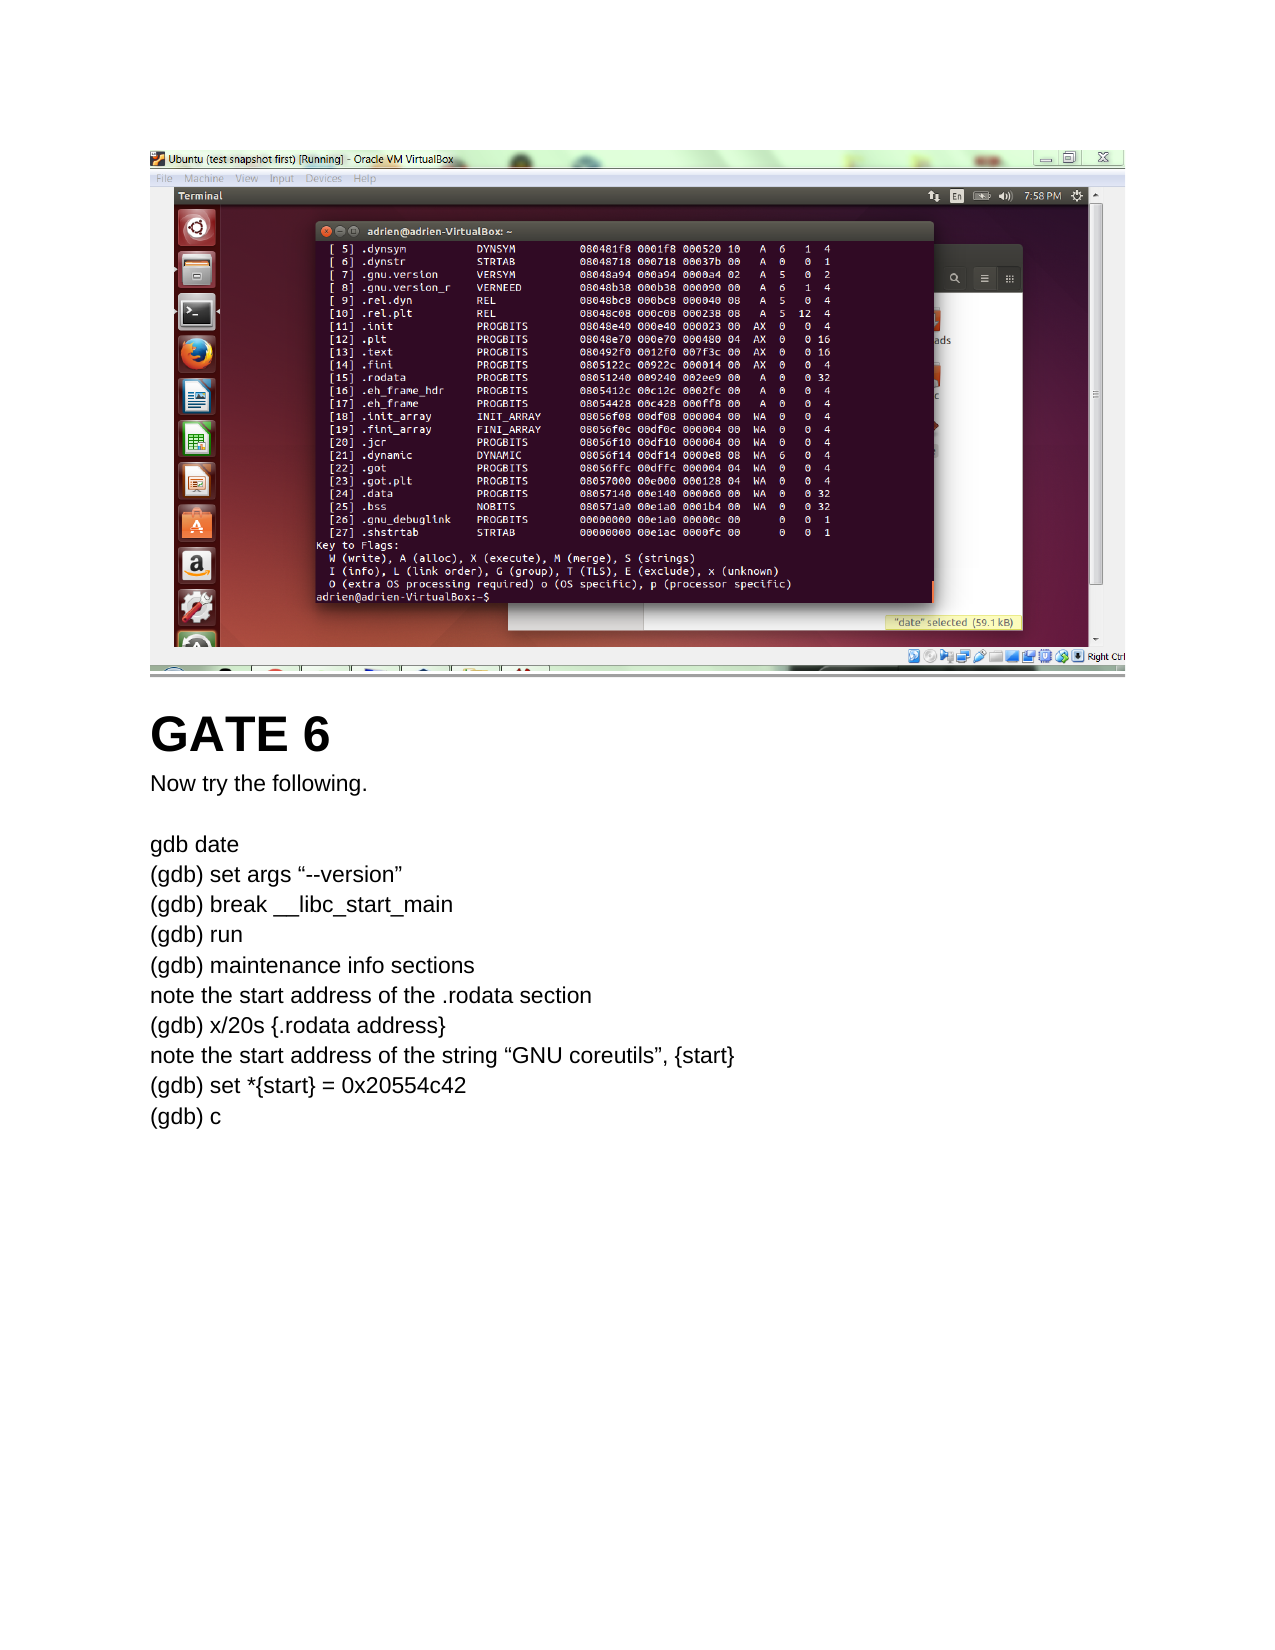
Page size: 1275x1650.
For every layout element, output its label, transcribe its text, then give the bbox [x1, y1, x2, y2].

text Now try the following. [150, 770, 1125, 797]
text (gdb) set args “--version” [150, 861, 1125, 887]
text (gdb) set *{start} = 0x20554c42 [150, 1072, 1125, 1099]
text gdb date [150, 831, 1125, 857]
text note the start address of the .rodata section [150, 982, 1125, 1008]
picture [150, 150, 1125, 671]
text note the start address of the string “GNU coreutils”, {start} [150, 1042, 1125, 1068]
text (gdb) c [150, 1103, 1125, 1129]
text GATE 6 [150, 704, 1125, 762]
text (gdb) x/20s {.rodata address} [150, 1012, 1125, 1038]
text (gdb) break __libc_start_main [150, 891, 1125, 917]
text (gdb) run [150, 921, 1125, 948]
text (gdb) maintenance info sections [150, 952, 1125, 978]
